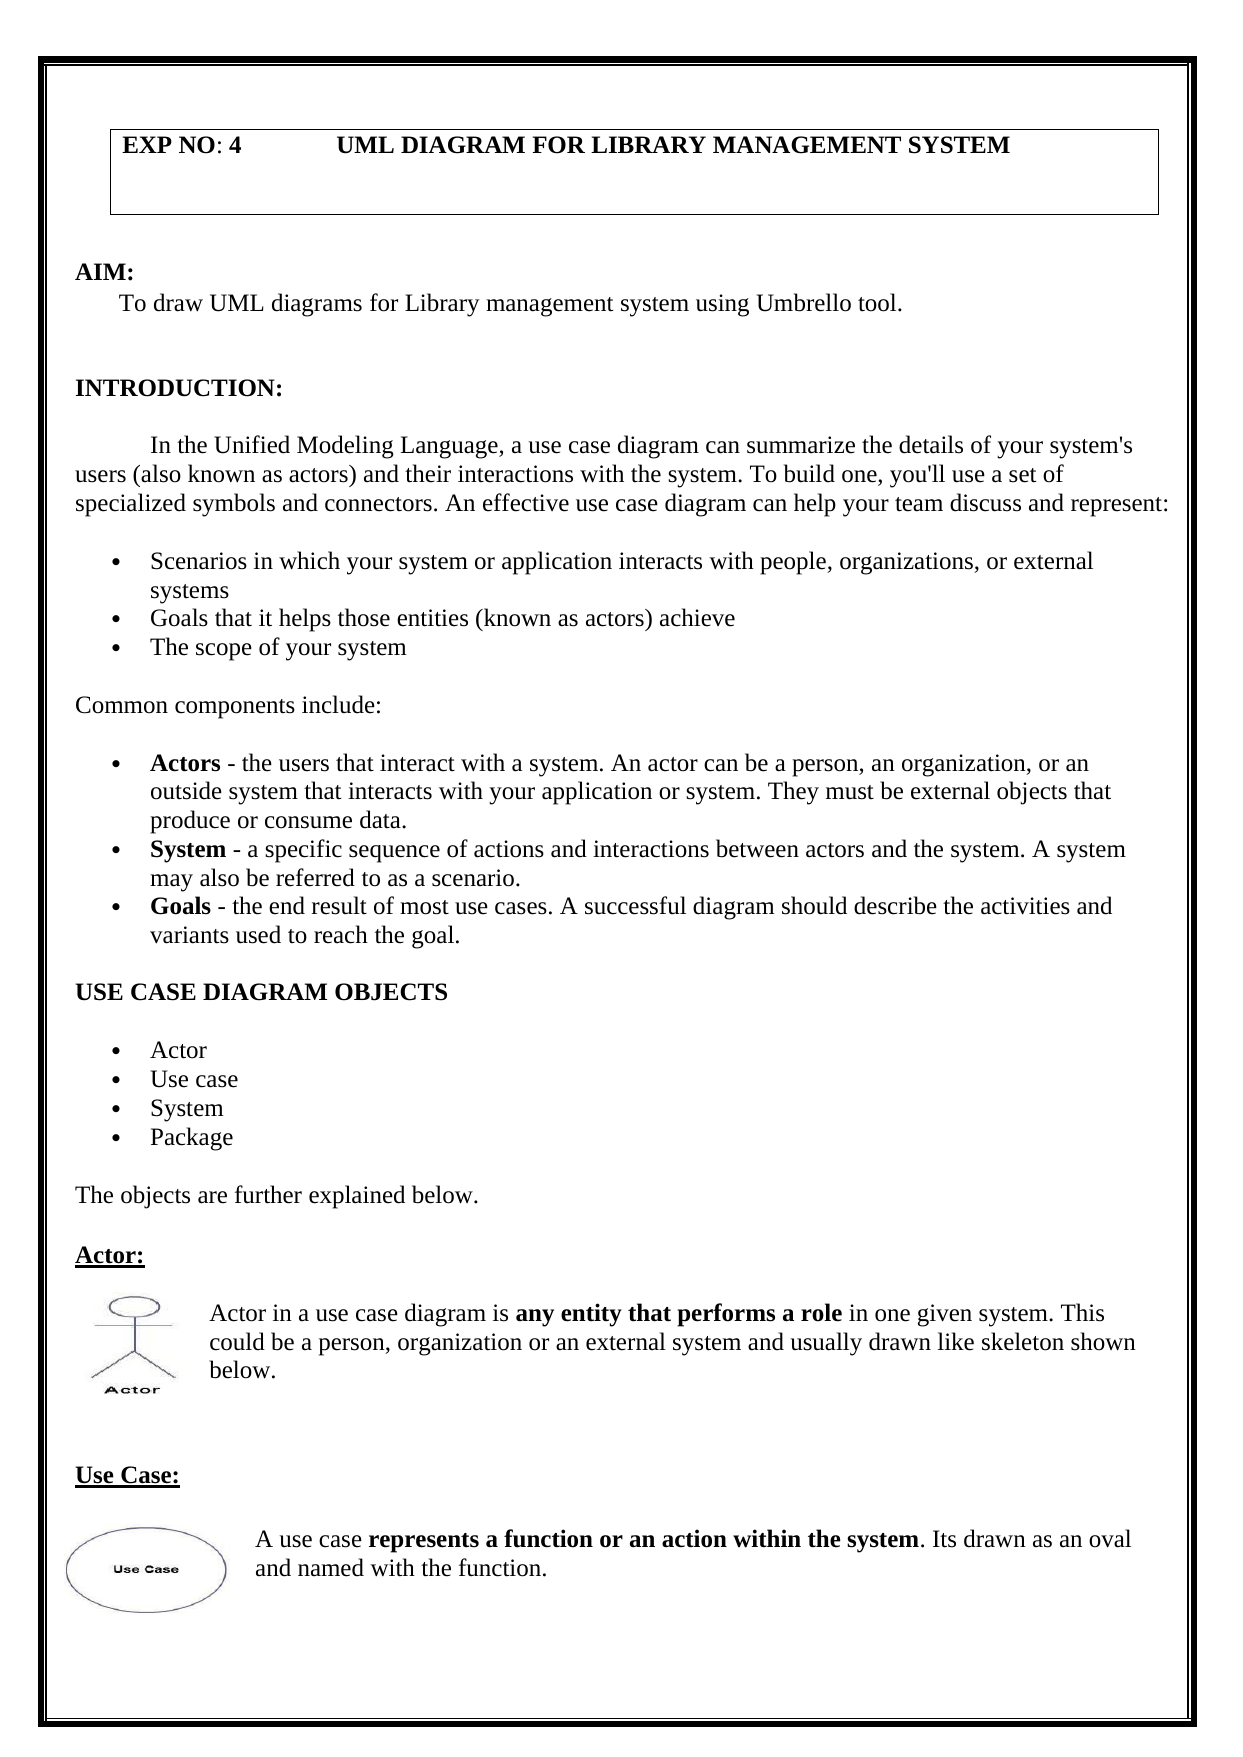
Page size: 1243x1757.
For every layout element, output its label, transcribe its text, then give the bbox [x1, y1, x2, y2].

picture [84, 1292, 188, 1394]
text To draw UML diagrams for Library management system using Umbrello tool. [119, 288, 1187, 317]
list Goals - the end result of most use cases. A successful diagram should describe the activities and variants used to reach the goal. [112, 891, 1114, 949]
list Scenarios in which your system or application interacts with people, organizations, or external systems [112, 546, 1095, 603]
text A use case represents a function or an action within the system. Its drawn as an oval and named with the function. [255, 1524, 1134, 1582]
picture [63, 1524, 230, 1614]
subtitle USE CASE DIAGRAM OBJECTS [75, 977, 1187, 1006]
text The objects are further explained below. [75, 1180, 1187, 1209]
list Package [112, 1122, 1187, 1151]
text Actor: [75, 1240, 188, 1268]
list The scope of your system Common components include: [75, 632, 408, 719]
text Actor in a use case diagram is any entity that performs a role in one given system. This could be a person, organization or an external system and usually drawn like skeleton shown below. [209, 1298, 1138, 1384]
list Actors - the users that interact with a system. An actor can be a person, an organization, or an outside system that interacts with your application or system. They must be external objects that produce or consume data. [112, 748, 1112, 834]
list Actor [112, 1035, 1187, 1064]
list Goals that it helps those entities (known as actors) achieve [112, 603, 1187, 632]
text Use Case: [75, 1460, 188, 1488]
list System [112, 1093, 1187, 1122]
subtitle AIM: [75, 257, 1187, 286]
text In the Unified Modeling Language, a use case diagram can summarize the details of your system's users (also known as actors) and their interactions with the system. To build one, you'll use a set of specialized symbols and connectors. An effective use case diagram can help your team discuss and represent: [75, 431, 1171, 517]
subtitle INTRODUCTION: [75, 373, 1187, 401]
list System - a specific sequence of actions and interactions between actors and the system. A system may also be referred to as a scenario. [112, 834, 1127, 891]
list Use case [112, 1064, 1187, 1093]
